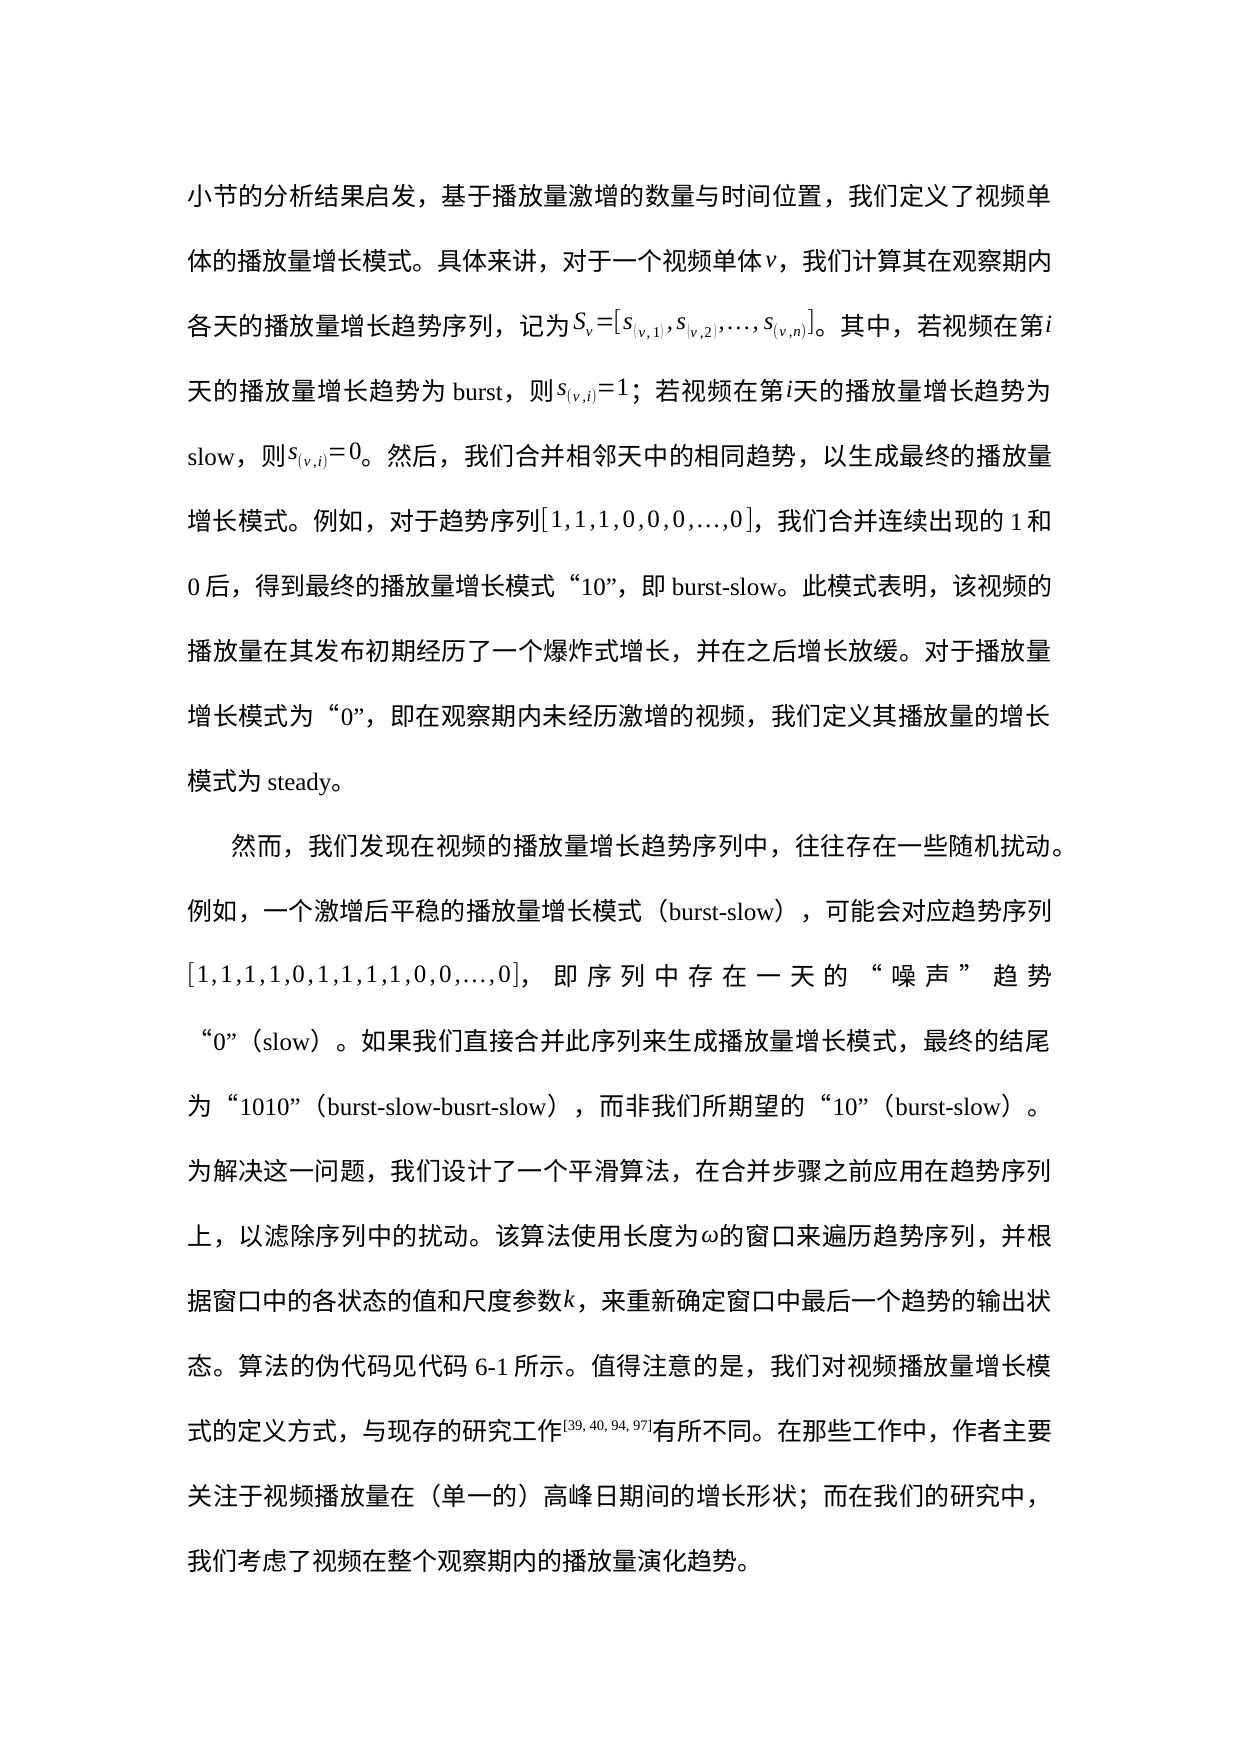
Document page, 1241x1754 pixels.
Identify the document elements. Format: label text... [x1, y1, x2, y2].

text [187, 162, 1053, 812]
text 然而，我们发现在视频的播放量增长趋势序列中，往往存在一些随机扰动。例如，一个激增后平稳的播放量增长模式（burst-slow），可能会对应趋势序列，即序列中存在一天的“噪声”趋势“0”（slow）。如果我们直接合并此序列来生成播放量增长模式，最终的结尾为“1010”（burst-slow-busrt-slow），而非我们所期望的“10”（burst-slow）。为解决这一问题，我们设计了一个平滑算法，在合并步骤之前应用在趋势序列上，以滤除序列中的扰动。该算法使用长度为的窗口来遍历趋势序列，并根据窗口中的各状态的值和尺度参数，来重新确定窗口中最后一个趋势的输出状态。算法的伪代码见代码6-1所示。值得注意的是，我们对视频播放量增长模式的定义方式，与现存的研究工作[39, 40, 94, 97]有所不同。在那些工作中，作者主要关注于视频播放量在（单一的）高峰日期间的增长形状；而在我们的研究中，我们考虑了视频在整个观察期内的播放量演化趋势。 [187, 812, 1053, 1592]
